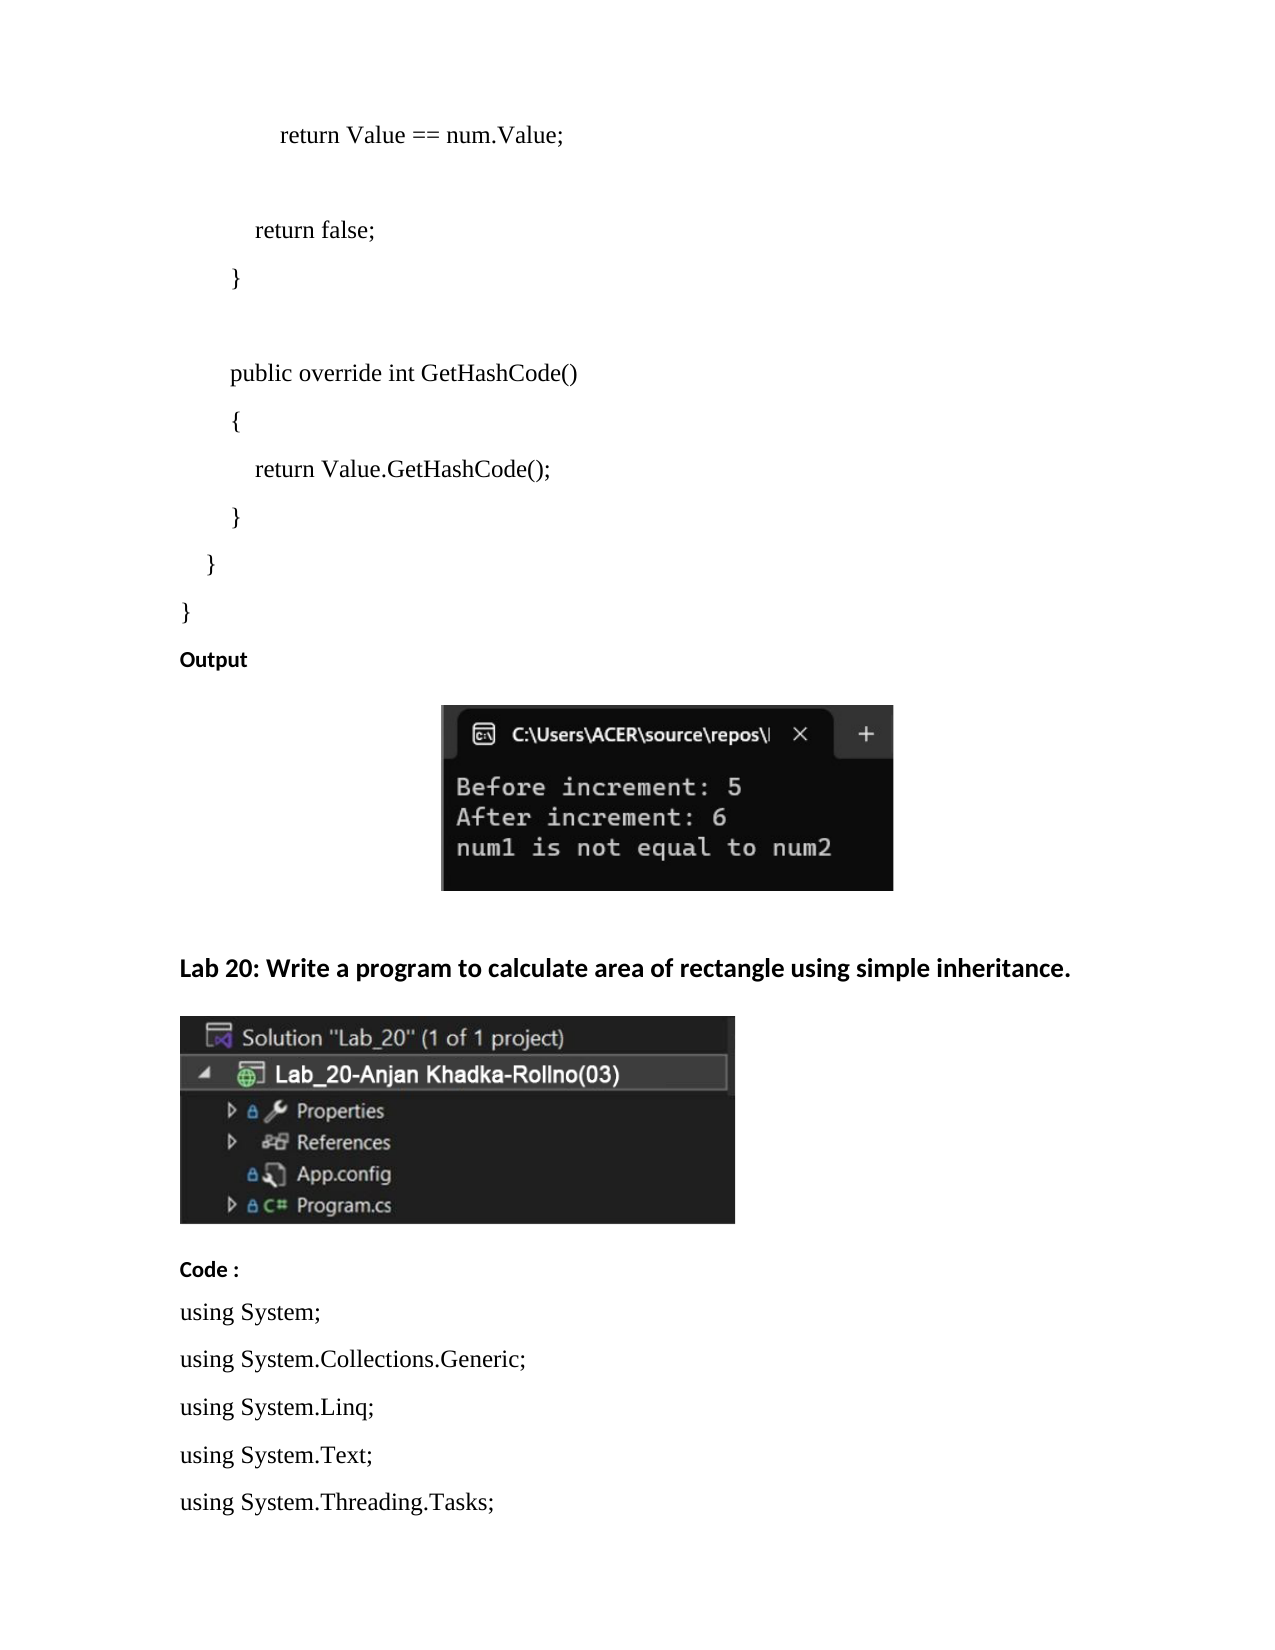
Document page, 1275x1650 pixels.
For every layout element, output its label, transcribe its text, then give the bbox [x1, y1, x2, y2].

text using System.Linq; [180, 1392, 1125, 1421]
text } [180, 263, 1125, 292]
text { [180, 406, 1125, 435]
text return Value.GetHashCode(); [180, 454, 1125, 483]
text public override int GetHashCode() [180, 358, 1125, 387]
text Code : [179, 1255, 496, 1283]
text Lab 20: Write a program to calculate area of rectangle using simple inheritance. [179, 951, 1125, 984]
text using System.Text; [180, 1440, 1125, 1468]
text } [180, 549, 1125, 578]
text } [180, 502, 1125, 530]
picture [441, 705, 894, 891]
text Output [179, 645, 863, 673]
text using System.Collections.Generic; [180, 1344, 1125, 1373]
text using System; [180, 1297, 1125, 1325]
text } [180, 597, 1125, 626]
picture [180, 1016, 736, 1225]
text return Value == num.Value; [180, 120, 1125, 149]
text using System.Threading.Tasks; [180, 1487, 1125, 1516]
text return false; [180, 215, 1125, 244]
